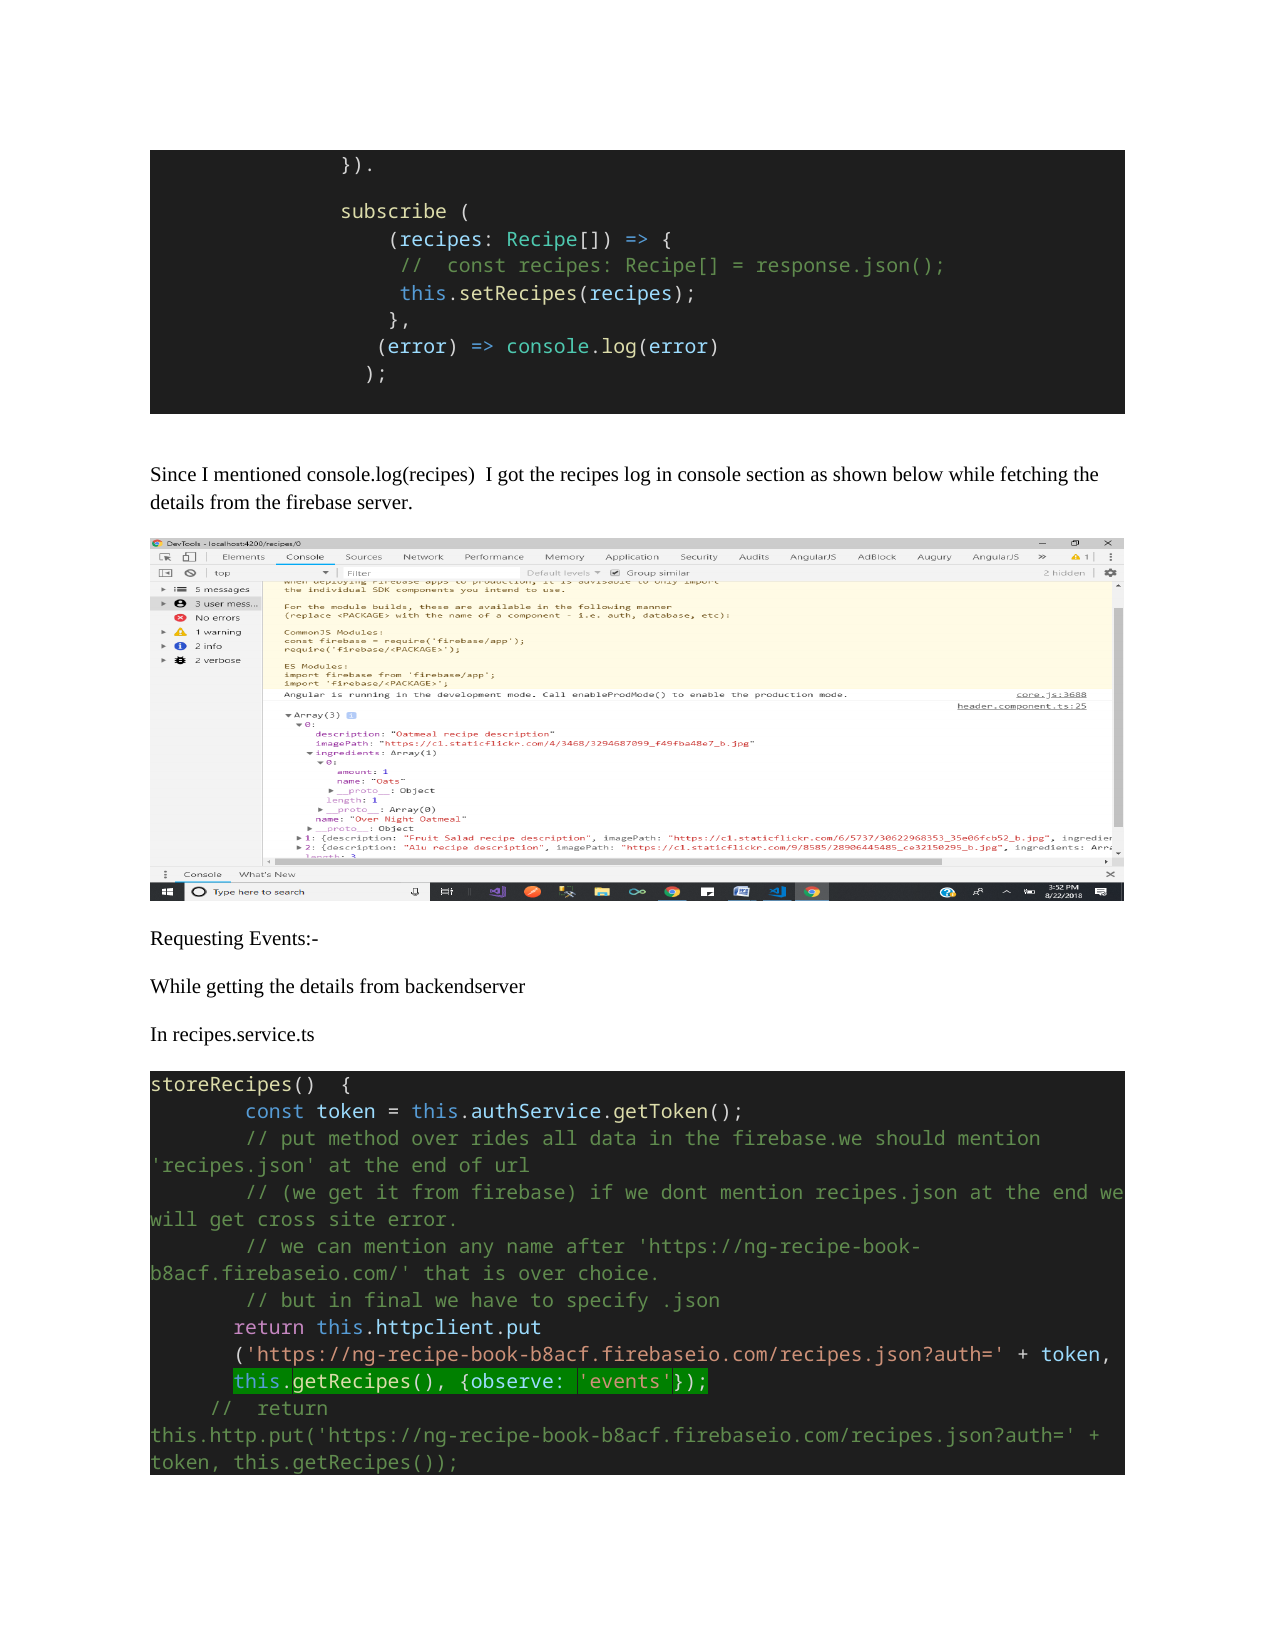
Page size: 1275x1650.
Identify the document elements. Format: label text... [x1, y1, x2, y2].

text // we can mention any name after 'https://ng-recipe-book-b8acf.firebaseio.com/' that is over choice. [150, 1233, 1125, 1287]
text return this.httpclient.put [150, 1313, 1125, 1341]
text // put method over rides all data in the firebase.we should mention 'recipes.json' at the end of url [150, 1125, 1125, 1179]
text // const recipes: Recipe[] = response.json(); [150, 252, 1125, 279]
text (error) => console.log(error) [150, 333, 1125, 360]
picture [150, 538, 1124, 901]
text ); [150, 360, 1125, 387]
text // return this.http.put('https://ng-recipe-book-b8acf.firebaseio.com/recipes.json?auth=' + token, this.getRecipes()); [150, 1394, 1125, 1475]
text In recipes.service.ts [150, 1022, 1125, 1046]
text Since I mentioned console.log(recipes) I got the recipes log in console section as shown below while fetching the details from the firebase server. [150, 462, 1125, 514]
text ('https://ng-recipe-book-b8acf.firebaseio.com/recipes.json?auth=' + token, [150, 1341, 1125, 1367]
text this.setRecipes(recipes); [150, 279, 1125, 306]
text While getting the details from backendserver [150, 974, 1125, 998]
text Requesting Events:- [150, 925, 1125, 949]
text subscribe ( [150, 198, 1125, 225]
text }). [150, 150, 1125, 177]
text storeRecipes() { [150, 1071, 1125, 1098]
text // (we get it from firebase) if we dont mention recipes.json at the end we will get cross site error. [150, 1179, 1125, 1233]
text }, [150, 306, 1125, 333]
text // but in final we have to specify .json [150, 1287, 1125, 1313]
text (recipes: Recipe[]) => { [150, 225, 1125, 252]
text const token = this.authService.getToken(); [150, 1098, 1125, 1125]
text this.getRecipes(), {observe: 'events'}); [150, 1367, 1125, 1394]
